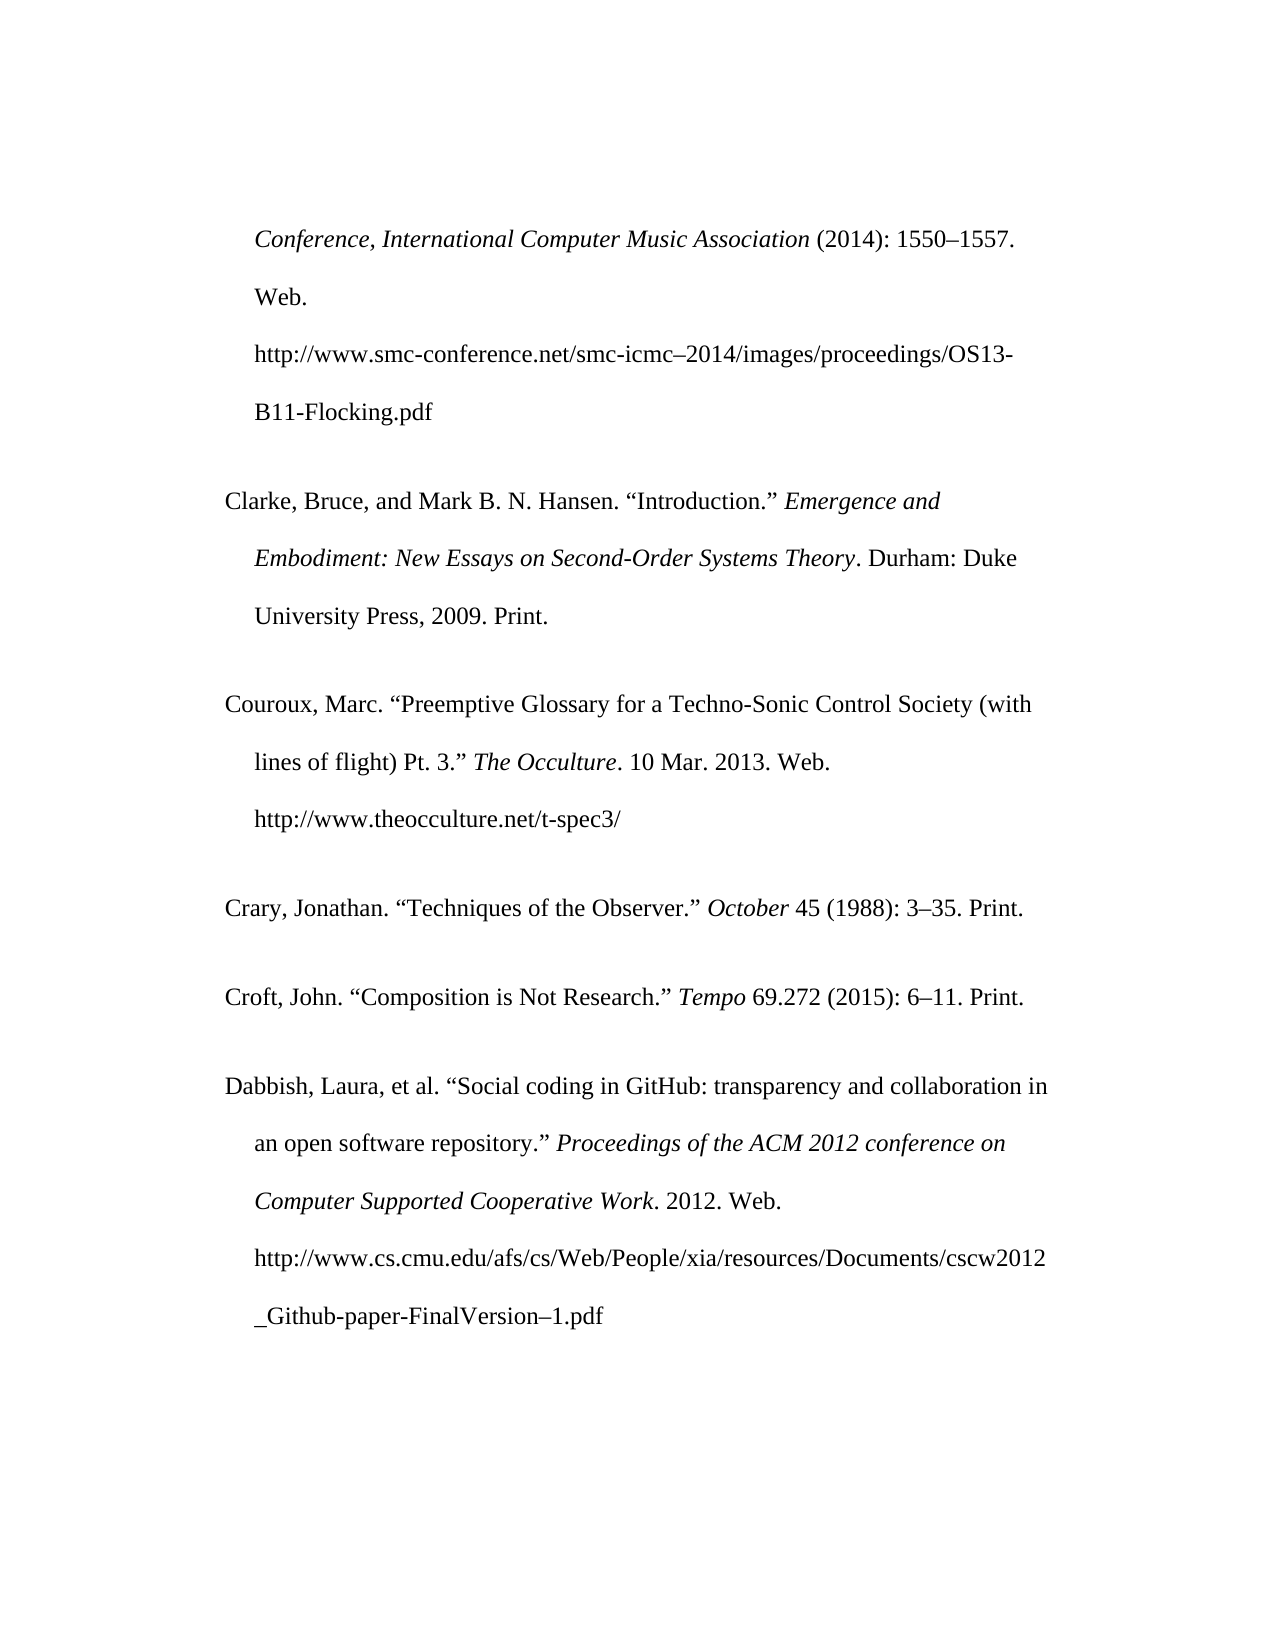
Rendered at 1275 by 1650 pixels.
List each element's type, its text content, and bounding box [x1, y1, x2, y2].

text Couroux, Marc. “Preemptive Glossary for a Techno-Sonic Control Society (with lines of flight) Pt. 3.” The Occulture. 10 Mar. 2013. Web. http://www.theocculture.net/t-spec3/ [224, 689, 1051, 833]
text Clarke, Bruce, and Mark B. N. Hansen. “Introduction.” Emergence and Embodiment: New Essays on Second-Order Systems Theory. Durham: Duke University Press, 2009. Print. [224, 486, 1051, 629]
text Dabbish, Laura, et al. “Social coding in GitHub: transparency and collaboration in an open software repository.” Proceedings of the ACM 2012 conference on Computer Supported Cooperative Work. 2012. Web. http://www.cs.cmu.edu/afs/cs/Web/People/xia/resources/Documents/cscw2012_Github-paper-FinalVersion–1.pdf [224, 1071, 1051, 1329]
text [224, 224, 1051, 426]
text Crary, Jonathan. “Techniques of the Observer.” October 45 (1988): 3–35. Print. [224, 893, 1051, 922]
text Croft, John. “Composition is Not Research.” Tempo 69.272 (2015): 6–11. Print. [224, 982, 1051, 1011]
